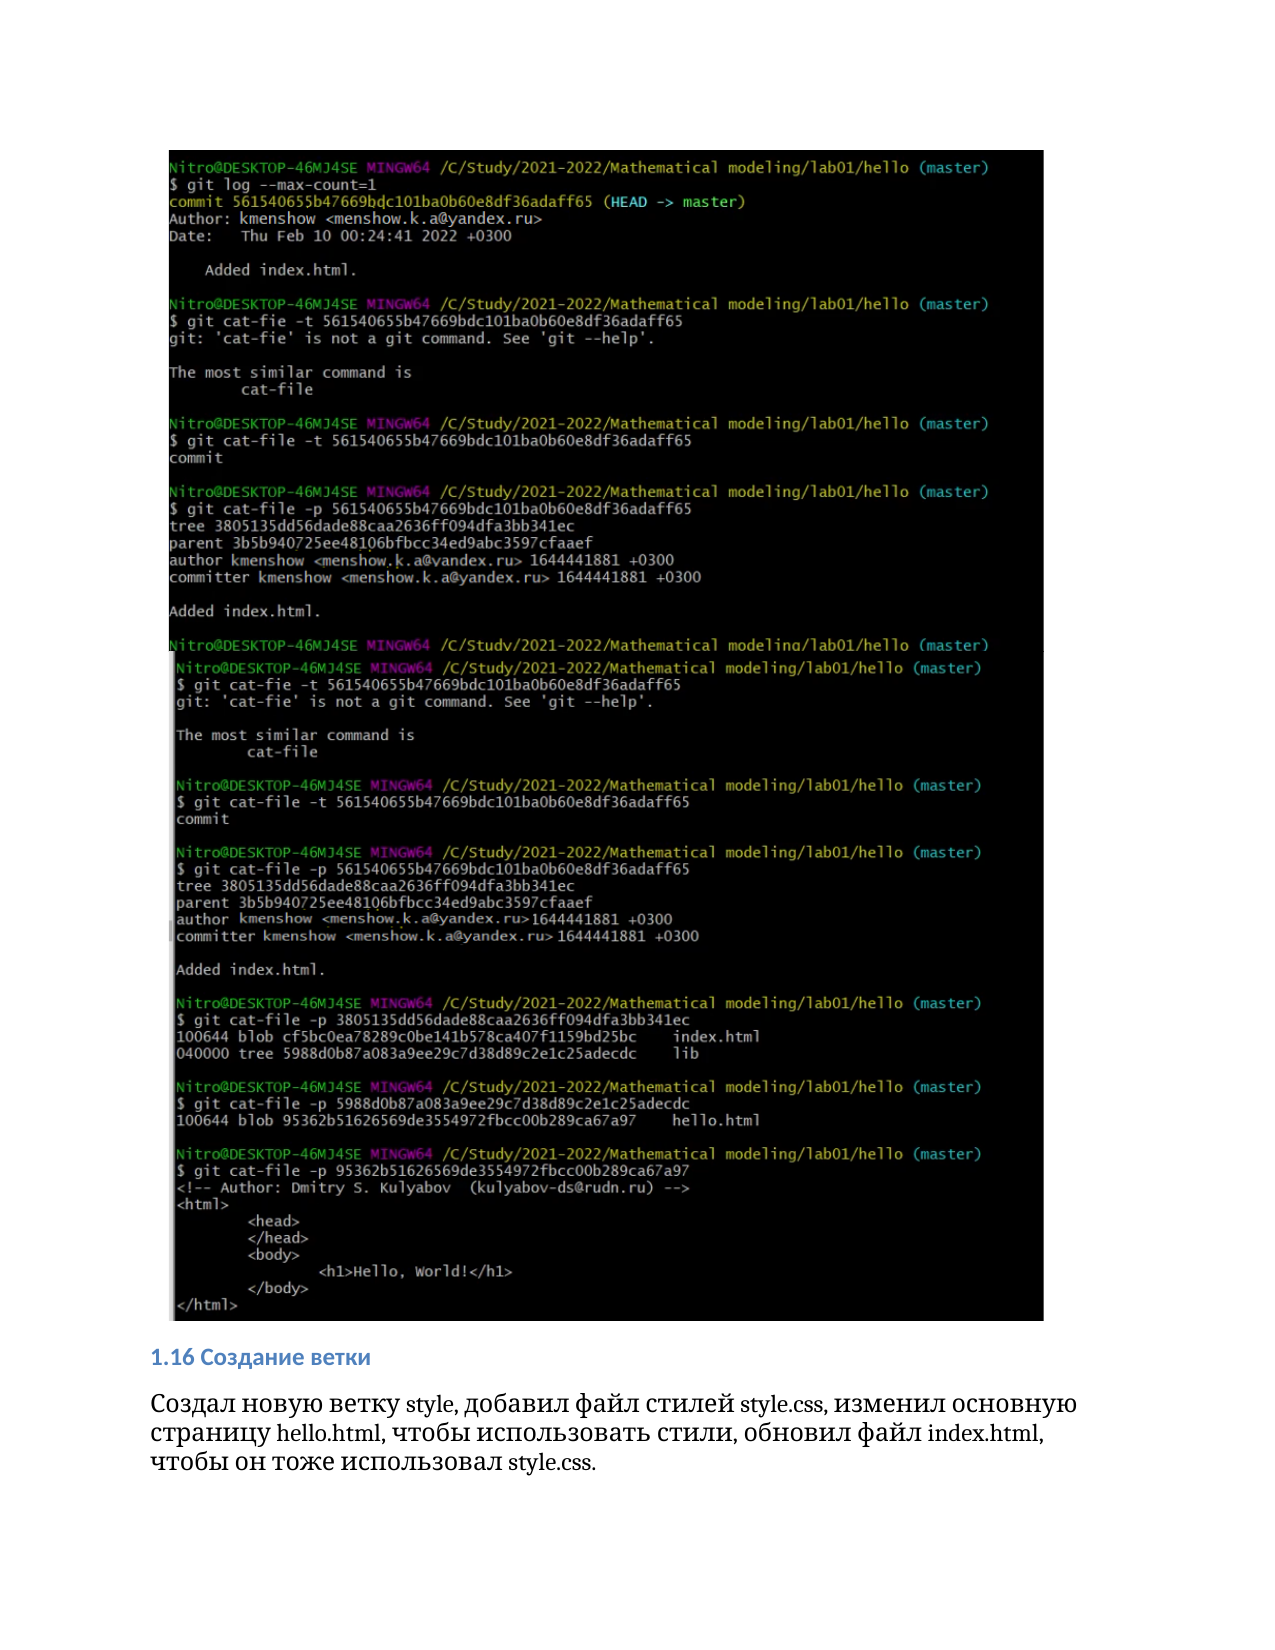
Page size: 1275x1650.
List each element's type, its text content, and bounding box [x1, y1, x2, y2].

subtitle 1.16 Создание ветки [150, 1341, 1125, 1371]
picture [168, 150, 1044, 1321]
text Создал новую ветку style, добавил файл стилей style.css, изменил основную страницу hello.html, чтобы использовать стили, обновил файл index.html, чтобы он тоже использовал style.css. [150, 1390, 1125, 1476]
